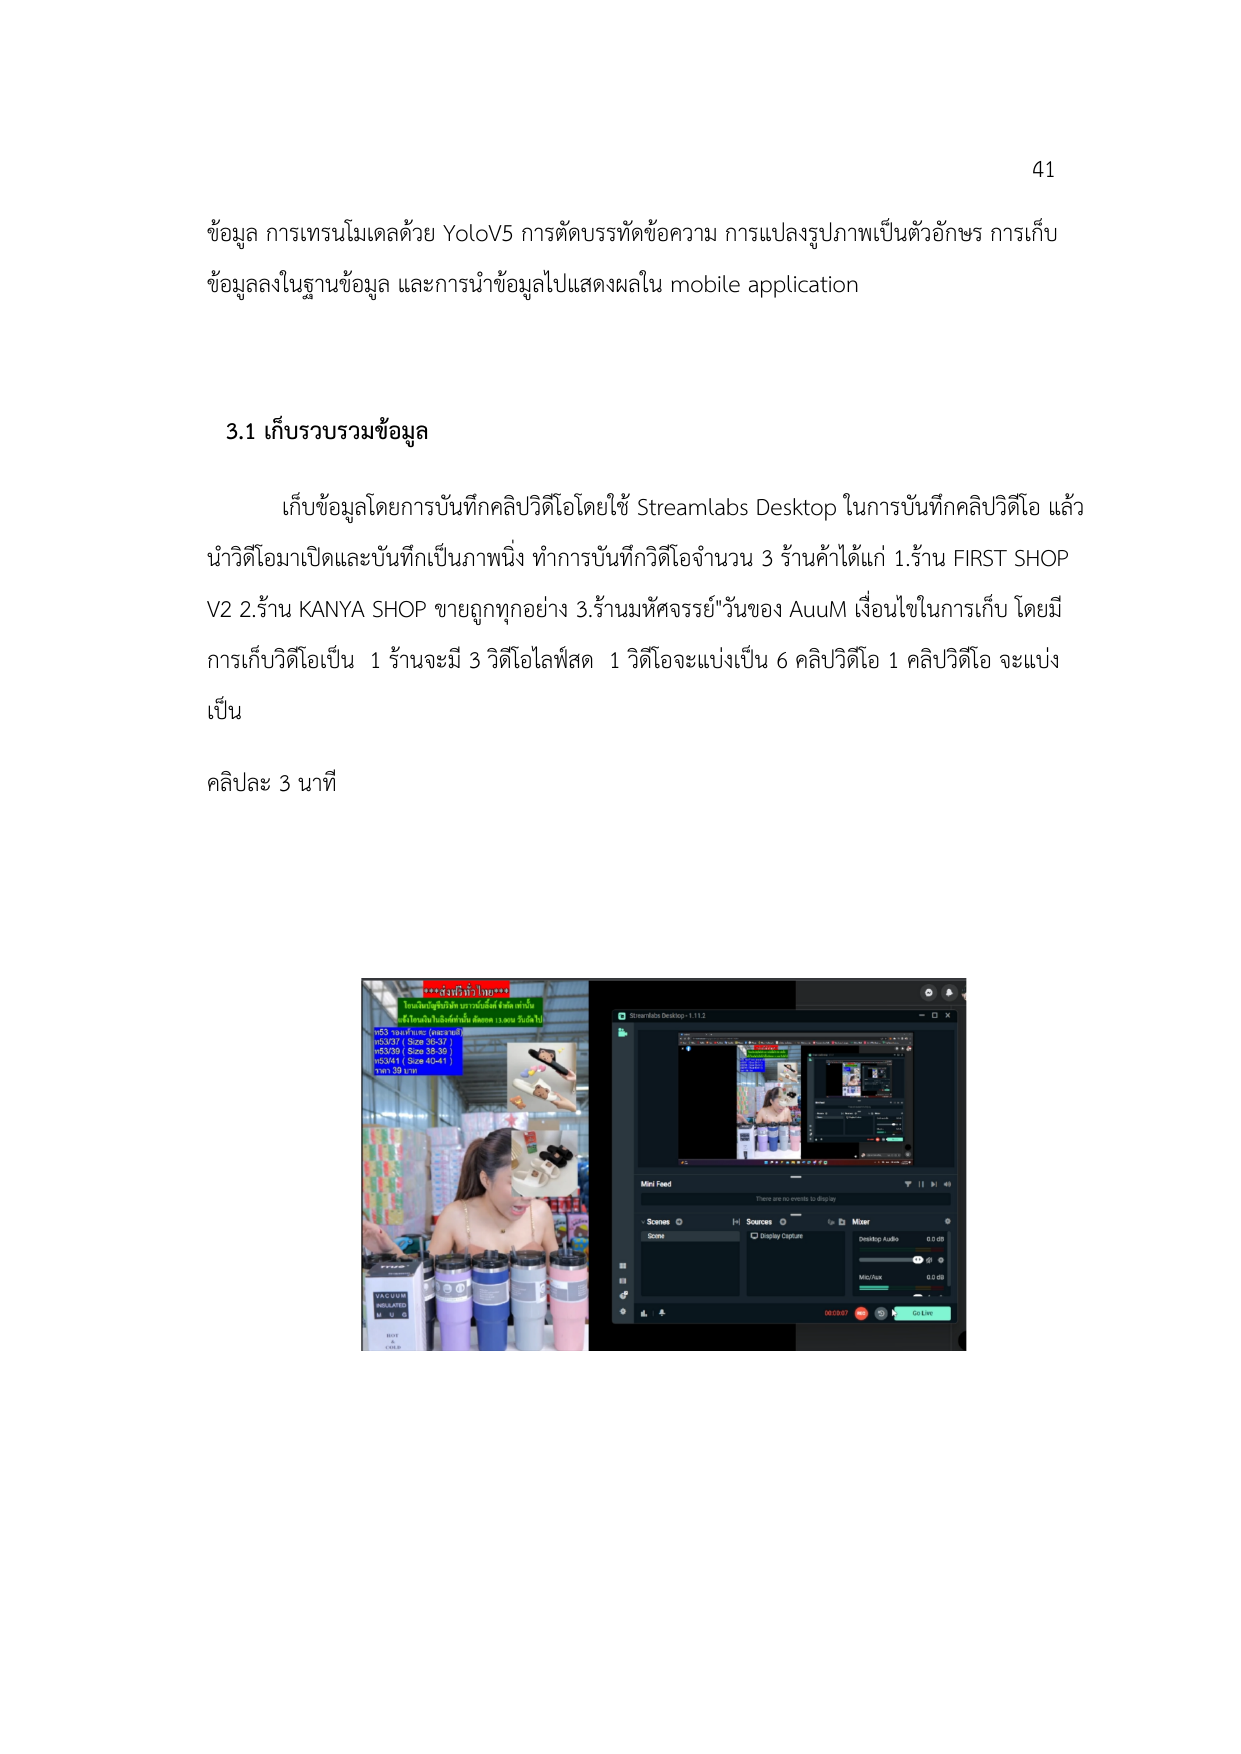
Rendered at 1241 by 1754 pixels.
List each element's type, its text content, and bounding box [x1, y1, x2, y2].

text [207, 212, 1092, 307]
picture [361, 978, 967, 1351]
text เก็บข้อมูลโดยการบันทึกคลิปวิดีโอโดยใช้ Streamlabs Desktop ในการบันทึกคลิปวิดีโอ แล้วนำวิดีโอมาเปิดและบันทึกเป็นภาพนิ่ง ทำการบันทึกวิดีโอจำนวน 3 ร้านค้าได้แก่ 1.ร้าน FIRST SHOP V2 2.ร้านKANYA SHOP ขายถูกทุกอย่าง 3.ร้านมหัศจรรย์"วันของAuuM เงื่อนไขในการเก็บ โดยมีการเก็บวิดีโอเป็น 1 ร้านจะมี 3 วิดีโอไลฟ์สด 1 วิดีโอจะแบ่งเป็น 6 คลิปวิดีโอ 1 คลิปวิดีโอ จะแบ่งเป็น [207, 486, 1092, 734]
text คลิปละ 3 นาที [207, 762, 1092, 806]
subtitle เก็บรวบรวมข้อมูล [226, 411, 1092, 455]
